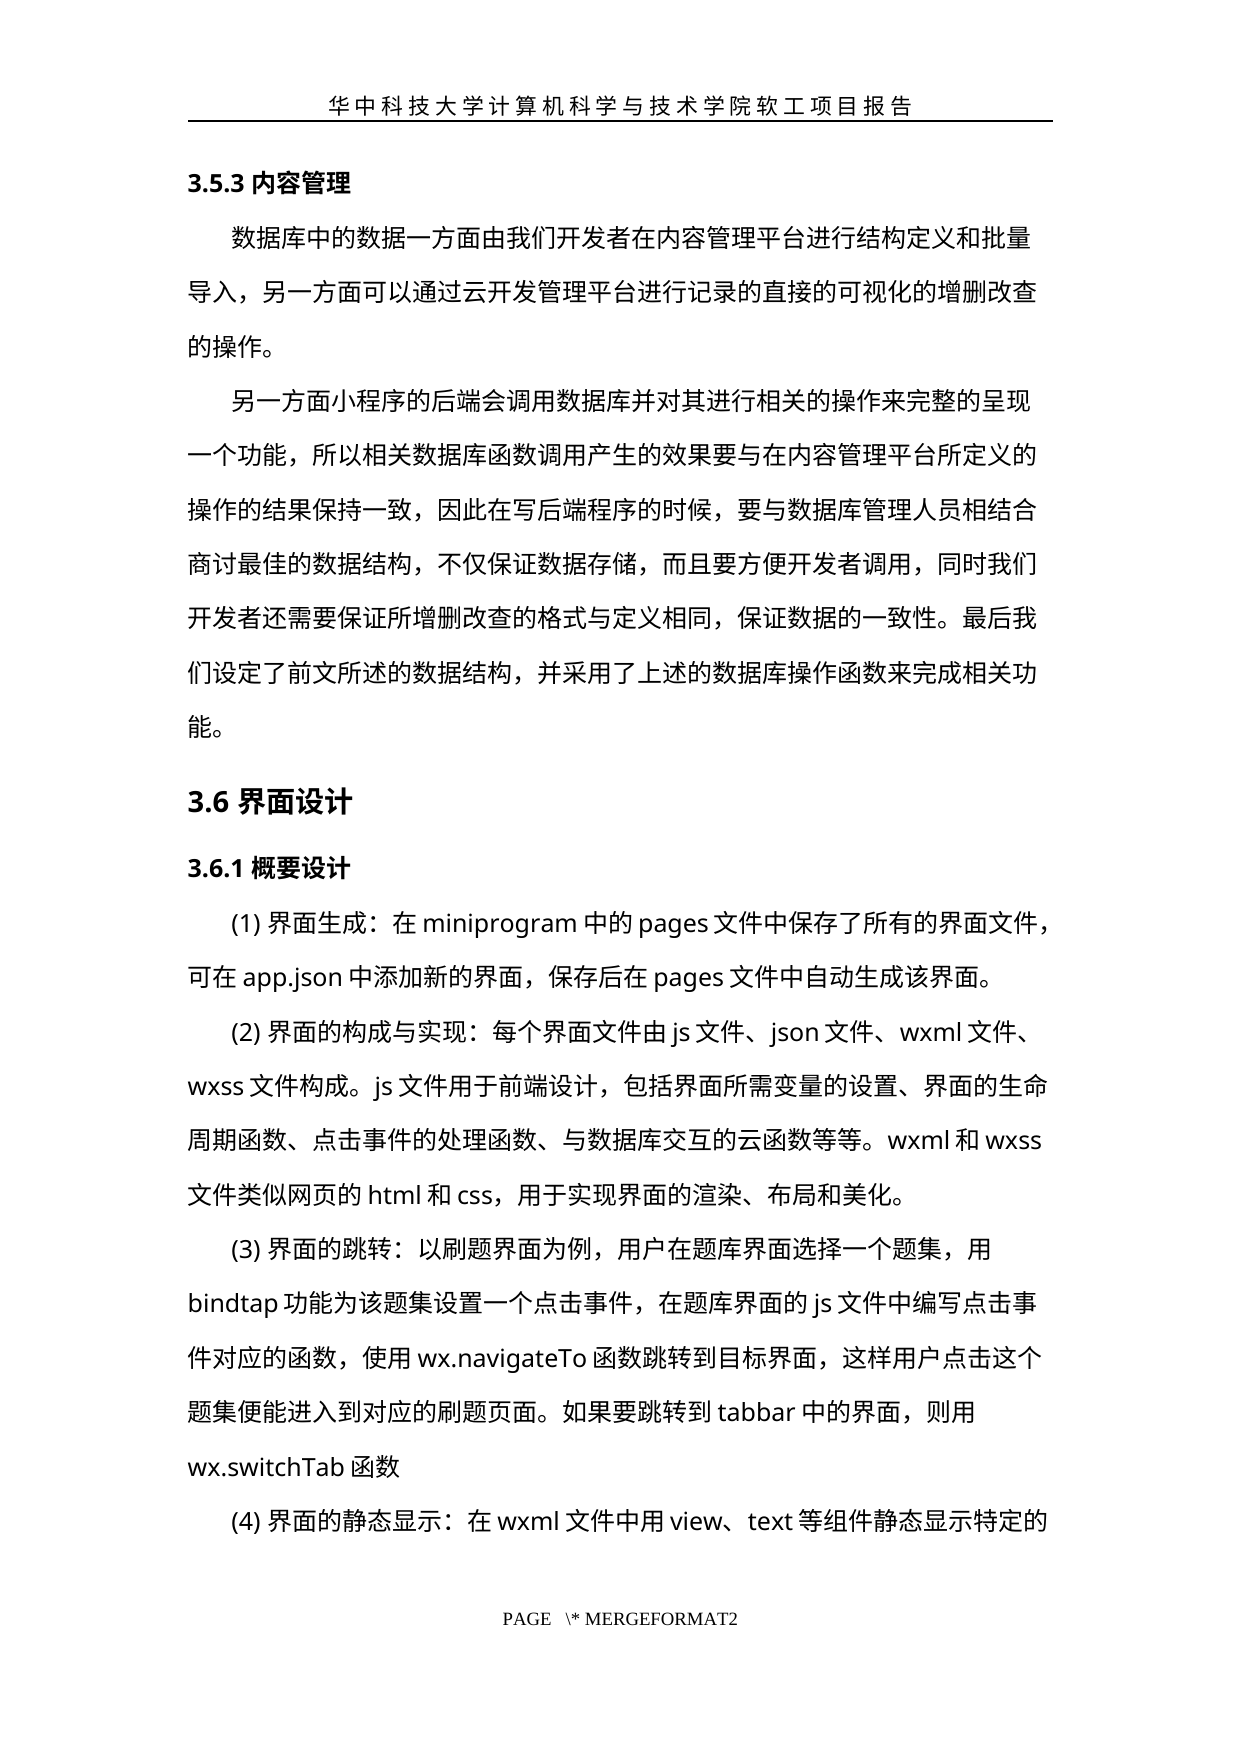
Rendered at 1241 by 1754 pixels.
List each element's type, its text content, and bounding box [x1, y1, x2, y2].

text 另一方面小程序的后端会调用数据库并对其进行相关的操作来完整的呈现一个功能，所以相关数据库函数调用产生的效果要与在内容管理平台所定义的操作的结果保持一致，因此在写后端程序的时候，要与数据库管理人员相结合商讨最佳的数据结构，不仅保证数据存储，而且要方便开发者调用，同时我们开发者还需要保证所增删改查的格式与定义相同，保证数据的一致性。最后我们设定了前文所述的数据结构，并采用了上述的数据库操作函数来完成相关功能。 [187, 381, 1053, 744]
text (3) 界面的跳转：以刷题界面为例，用户在题库界面选择一个题集，用bindtap功能为该题集设置一个点击事件，在题库界面的js文件中编写点击事件对应的函数，使用wx.navigateTo函数跳转到目标界面，这样用户点击这个题集便能进入到对应的刷题页面。如果要跳转到tabbar中的界面，则用wx.switchTab函数 [187, 1229, 1053, 1483]
text (1) 界面生成：在miniprogram中的pages文件中保存了所有的界面文件，可在app.json中添加新的界面，保存后在pages文件中自动生成该界面。 [187, 903, 1053, 994]
text (2) 界面的构成与实现：每个界面文件由js文件、json文件、wxml文件、wxss文件构成。js文件用于前端设计，包括界面所需变量的设置、界面的生命周期函数、点击事件的处理函数、与数据库交互的云函数等等。wxml和wxss文件类似网页的html和css，用于实现界面的渲染、布局和美化。 [187, 1012, 1053, 1211]
text 数据库中的数据一方面由我们开发者在内容管理平台进行结构定义和批量导入，另一方面可以通过云开发管理平台进行记录的直接的可视化的增删改查的操作。 [187, 218, 1053, 363]
text 3.6.1 概要设计 [187, 849, 1053, 885]
text 3.6 界面设计 [187, 779, 1053, 821]
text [187, 1501, 1053, 1538]
list 3.5.3 内容管理 [187, 164, 1053, 200]
